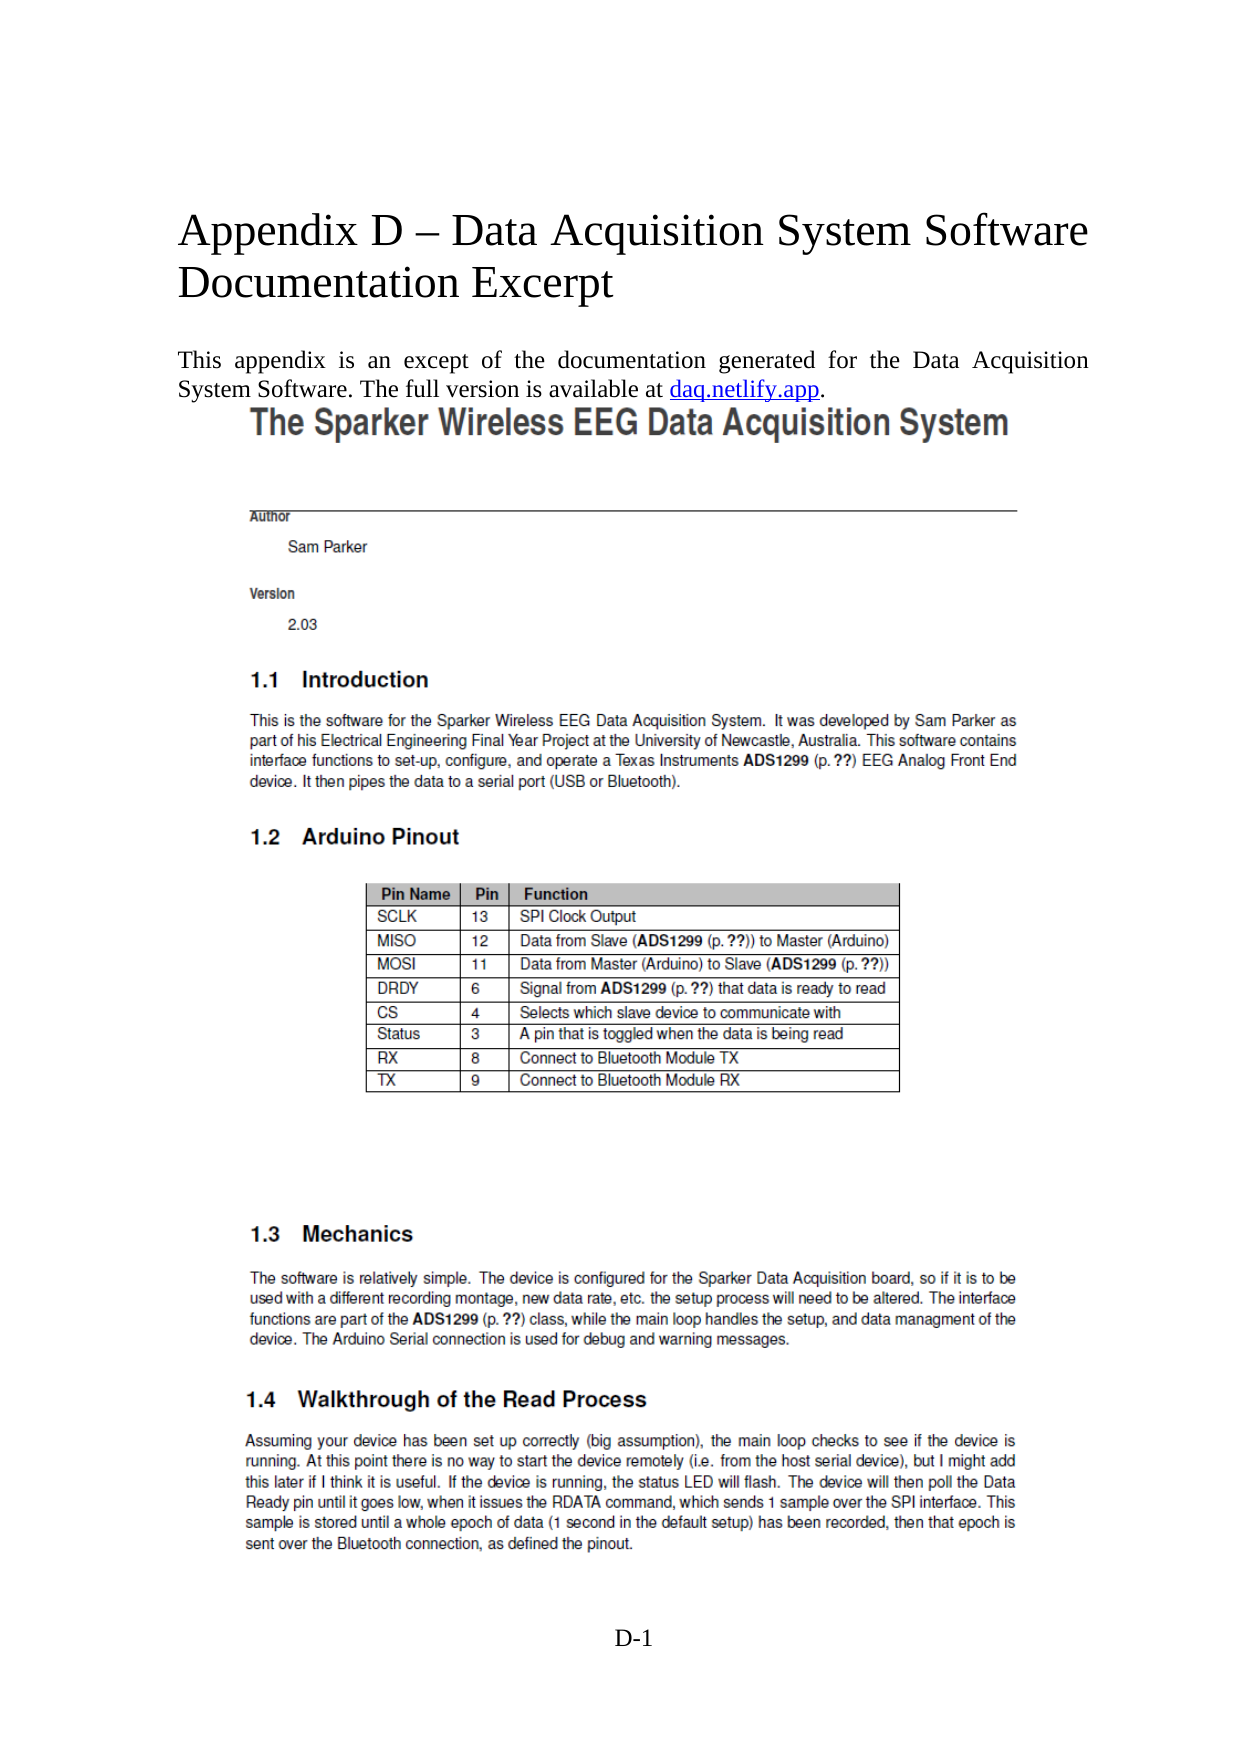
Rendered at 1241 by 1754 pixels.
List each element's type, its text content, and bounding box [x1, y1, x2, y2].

subtitle Appendix D – Data Acquisition System Software Documentation Excerpt [177, 202, 1090, 308]
picture [243, 1387, 1024, 1557]
picture [243, 402, 1024, 1359]
text This appendix is an except of the documentation generated for the Data Acquisition System Software. The full version is available at daq.netlify.app. [177, 345, 1090, 403]
